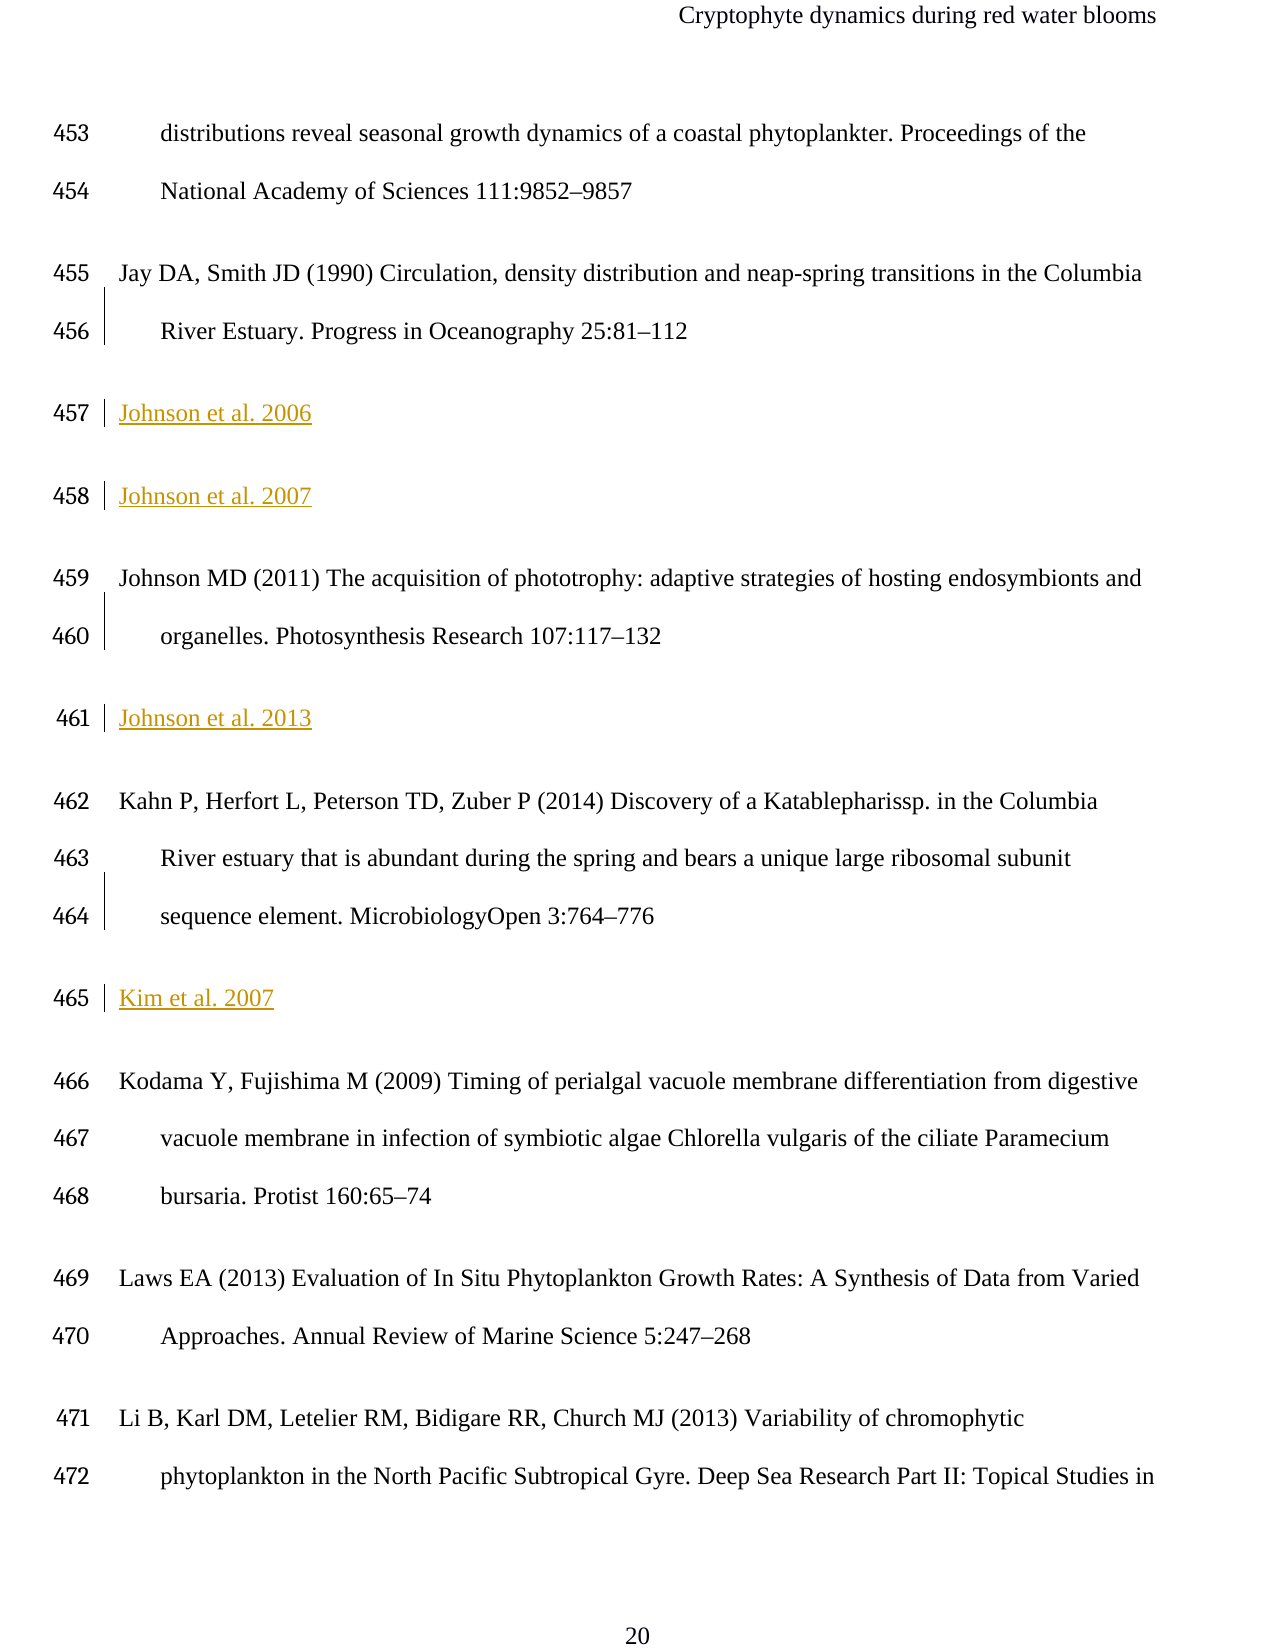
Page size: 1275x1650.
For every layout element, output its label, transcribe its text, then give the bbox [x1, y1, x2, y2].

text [118, 118, 1156, 205]
text Johnson MD (2011) The acquisition of phototrophy: adaptive strategies of hosting endosymbionts and organelles. Photosynthesis Research 107:117–132 [118, 563, 1156, 650]
text Kodama Y, Fujishima M (2009) Timing of perialgal vacuole membrane differentiation from digestive vacuole membrane in infection of symbiotic algae Chlorella vulgaris of the ciliate Paramecium bursaria. Protist 160:65–74 [118, 1066, 1156, 1210]
text Laws EA (2013) Evaluation of In Situ Phytoplankton Growth Rates: A Synthesis of Data from Varied Approaches. Annual Review of Marine Science 5:247–268 [118, 1263, 1156, 1350]
text Kahn P, Herfort L, Peterson TD, Zuber P (2014) Discovery of a Katablepharissp. in the Columbia River estuary that is abundant during the spring and bears a unique large ribosomal subunit sequence element. MicrobiologyOpen 3:764–776 [118, 786, 1156, 930]
text Jay DA, Smith JD (1990) Circulation, density distribution and neap-spring transitions in the Columbia River Estuary. Progress in Oceanography 25:81–112 [118, 258, 1156, 345]
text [118, 1403, 1156, 1490]
